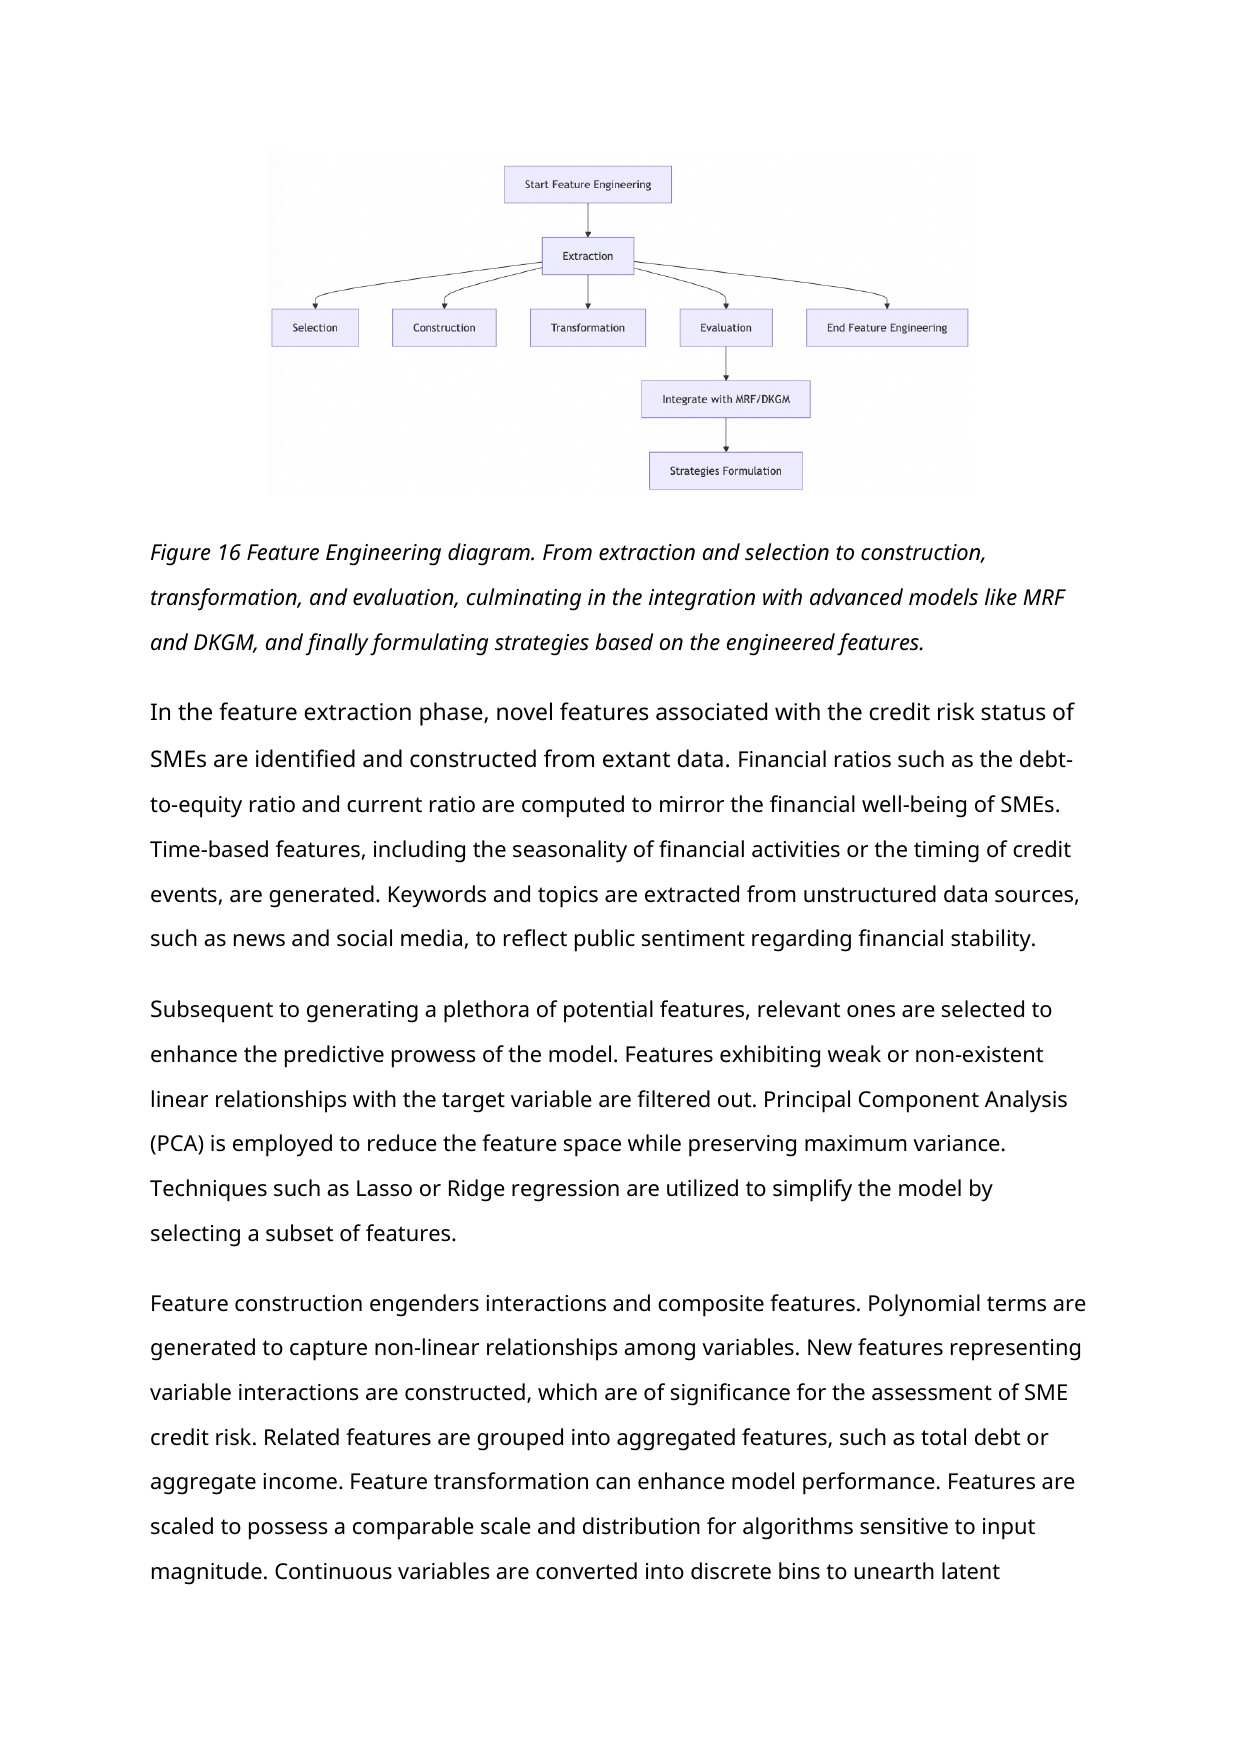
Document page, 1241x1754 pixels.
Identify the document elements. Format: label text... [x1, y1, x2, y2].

text In the feature extraction phase, novel features associated with the credit risk status of SMEs are identified and constructed from extant data. Financial ratios such as the debt-to-equity ratio and current ratio are computed to mirror the financial well-being of SMEs. Time-based features, including the seasonality of financial activities or the timing of credit events, are generated. Keywords and topics are extracted from unstructured data sources, such as news and social media, to reflect public sentiment regarding financial stability. [150, 696, 1090, 953]
text Figure 16 Feature Engineering diagram. From extraction and selection to construction, transformation, and evaluation, culminating in the integration with advanced models like MRF and DKGM, and finally formulating strategies based on the engineered features. [150, 537, 1090, 656]
text Subsequent to generating a plethora of potential features, relevant ones are selected to enhance the predictive prowess of the model. Features exhibiting weak or non-existent linear relationships with the target variable are filtered out. Principal Component Analysis (PCA) is employed to reduce the feature space while preserving maximum variance. Techniques such as Lasso or Ridge regression are utilized to simplify the model by selecting a subset of features. [150, 993, 1090, 1248]
picture [267, 150, 973, 497]
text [150, 1287, 1090, 1585]
